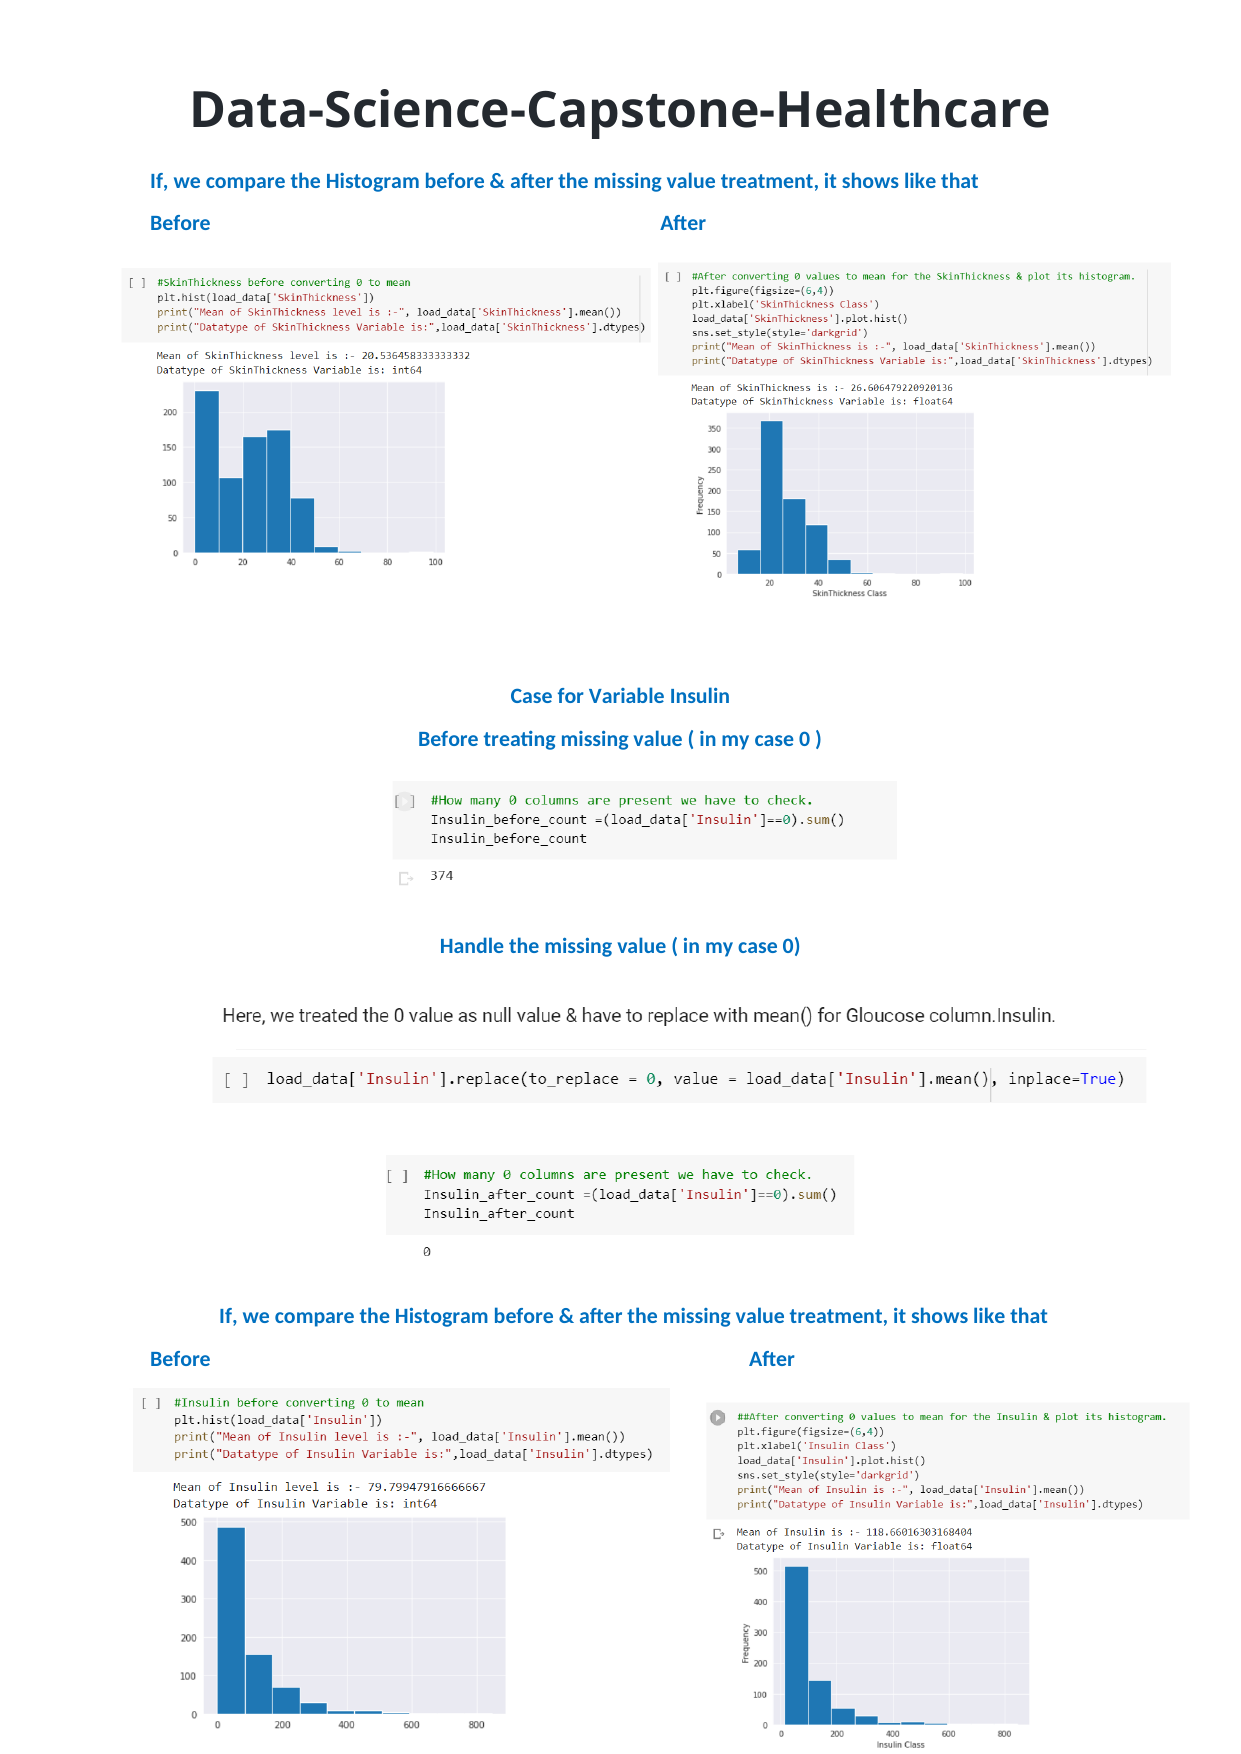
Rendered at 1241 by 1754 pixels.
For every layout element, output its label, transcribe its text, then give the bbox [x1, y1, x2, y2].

picture [206, 992, 1147, 1115]
text Before treating missing value ( in my case 0 ) [150, 725, 1090, 752]
picture [392, 780, 897, 893]
text Case for Variable Insulin [150, 683, 1090, 709]
text Before After [150, 209, 1090, 236]
picture [706, 1395, 1190, 1754]
text Handle the missing value ( in my case 0) [150, 932, 1090, 959]
picture [113, 260, 651, 578]
picture [386, 1148, 855, 1259]
text Before After [150, 1345, 1090, 1371]
picture [655, 260, 1171, 615]
text If, we compare the Histogram before & after the missing value treatment, it shows like that [150, 167, 1090, 193]
picture [129, 1388, 670, 1754]
text If, we compare the Histogram before & after the missing value treatment, it shows like that [150, 1302, 1090, 1329]
